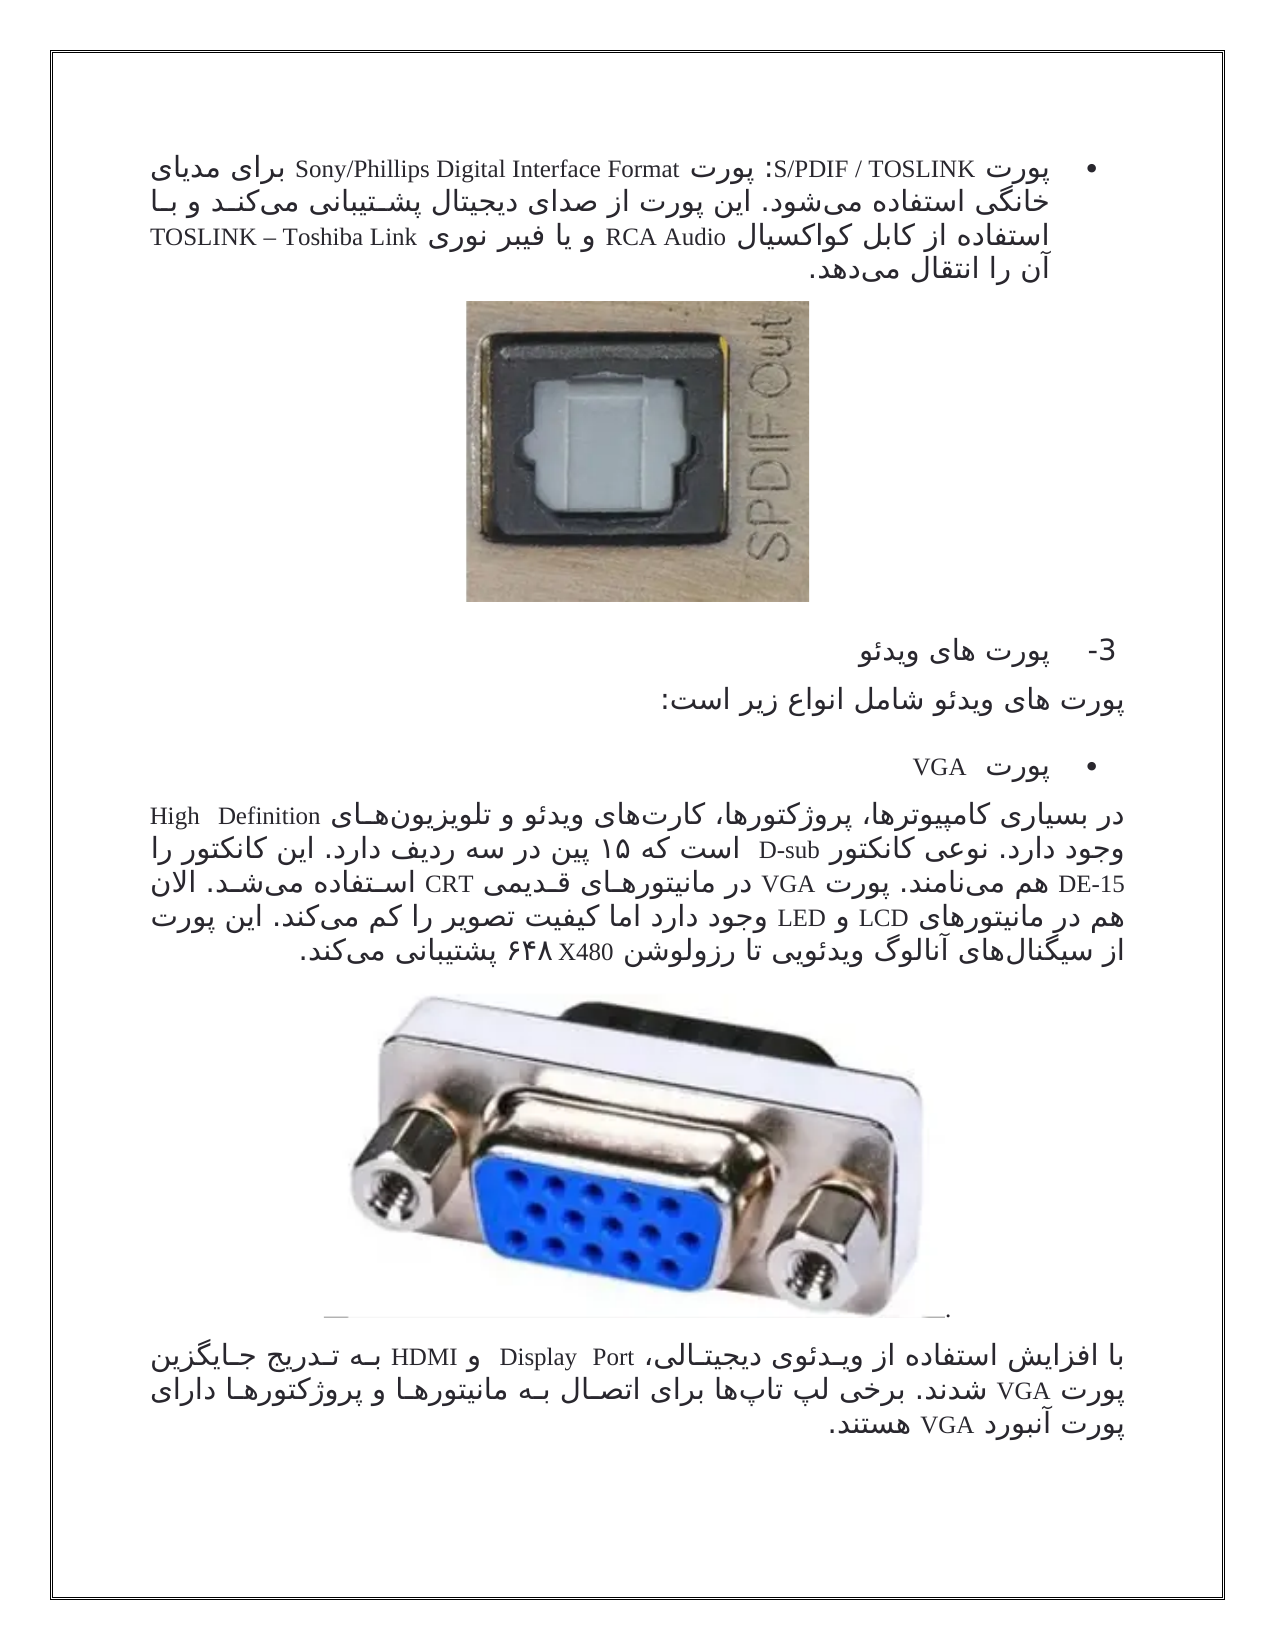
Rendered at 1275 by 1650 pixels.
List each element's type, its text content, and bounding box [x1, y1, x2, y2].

subtitle پورت VGA [150, 748, 1087, 782]
picture [465, 301, 810, 602]
text در بسیاری کامپیوترها، پروژکتورها، کارت‌های ویدئو و تلویزیون‌های High Definition وجود دارد. نوعی کانکتور D-sub است که ۱۵ پین در سه ردیف دارد. این کانکتور را DE-15 هم می‌نامند. پورت VGA در مانیتورهای قدیمی CRT استفاده می‌شد. الان هم در مانیتورهای LCD و LED وجود دارد اما کیفیت تصویر را کم می‌کند. این پورت از سیگنال‌های آنالوگ ویدئویی تا رزولوشن ۶۴۸X480 پشتیبانی می‌کند. [150, 797, 1125, 967]
text پورت های ویدئو شامل انواع زیر است: [150, 683, 1125, 717]
list پورت S/PDIF / TOSLINK: پورت Sony/Phillips Digital Interface Format برای مدیای خانگی استفاده می‌شود. این پورت از صدای دیجیتال پشتیبانی می‌کند و با استفاده از کابل کواکسیال RCA Audio و یا فیبر نوری TOSLINK – Toshiba Link آن را انتقال می‌دهد. [150, 150, 1087, 286]
subtitle پورت های ویدئو [150, 633, 1087, 667]
text با افزایش استفاده از ویدئوی دیجیتالی، Display Port و HDMI به تدریج جایگزین پورت VGA شدند. برخی لپ تاپ‌ها برای اتصال به مانیتورها و پروژکتورها دارای پورت آنبورد VGA هستند. [150, 1338, 1125, 1440]
picture [323, 982, 945, 1318]
